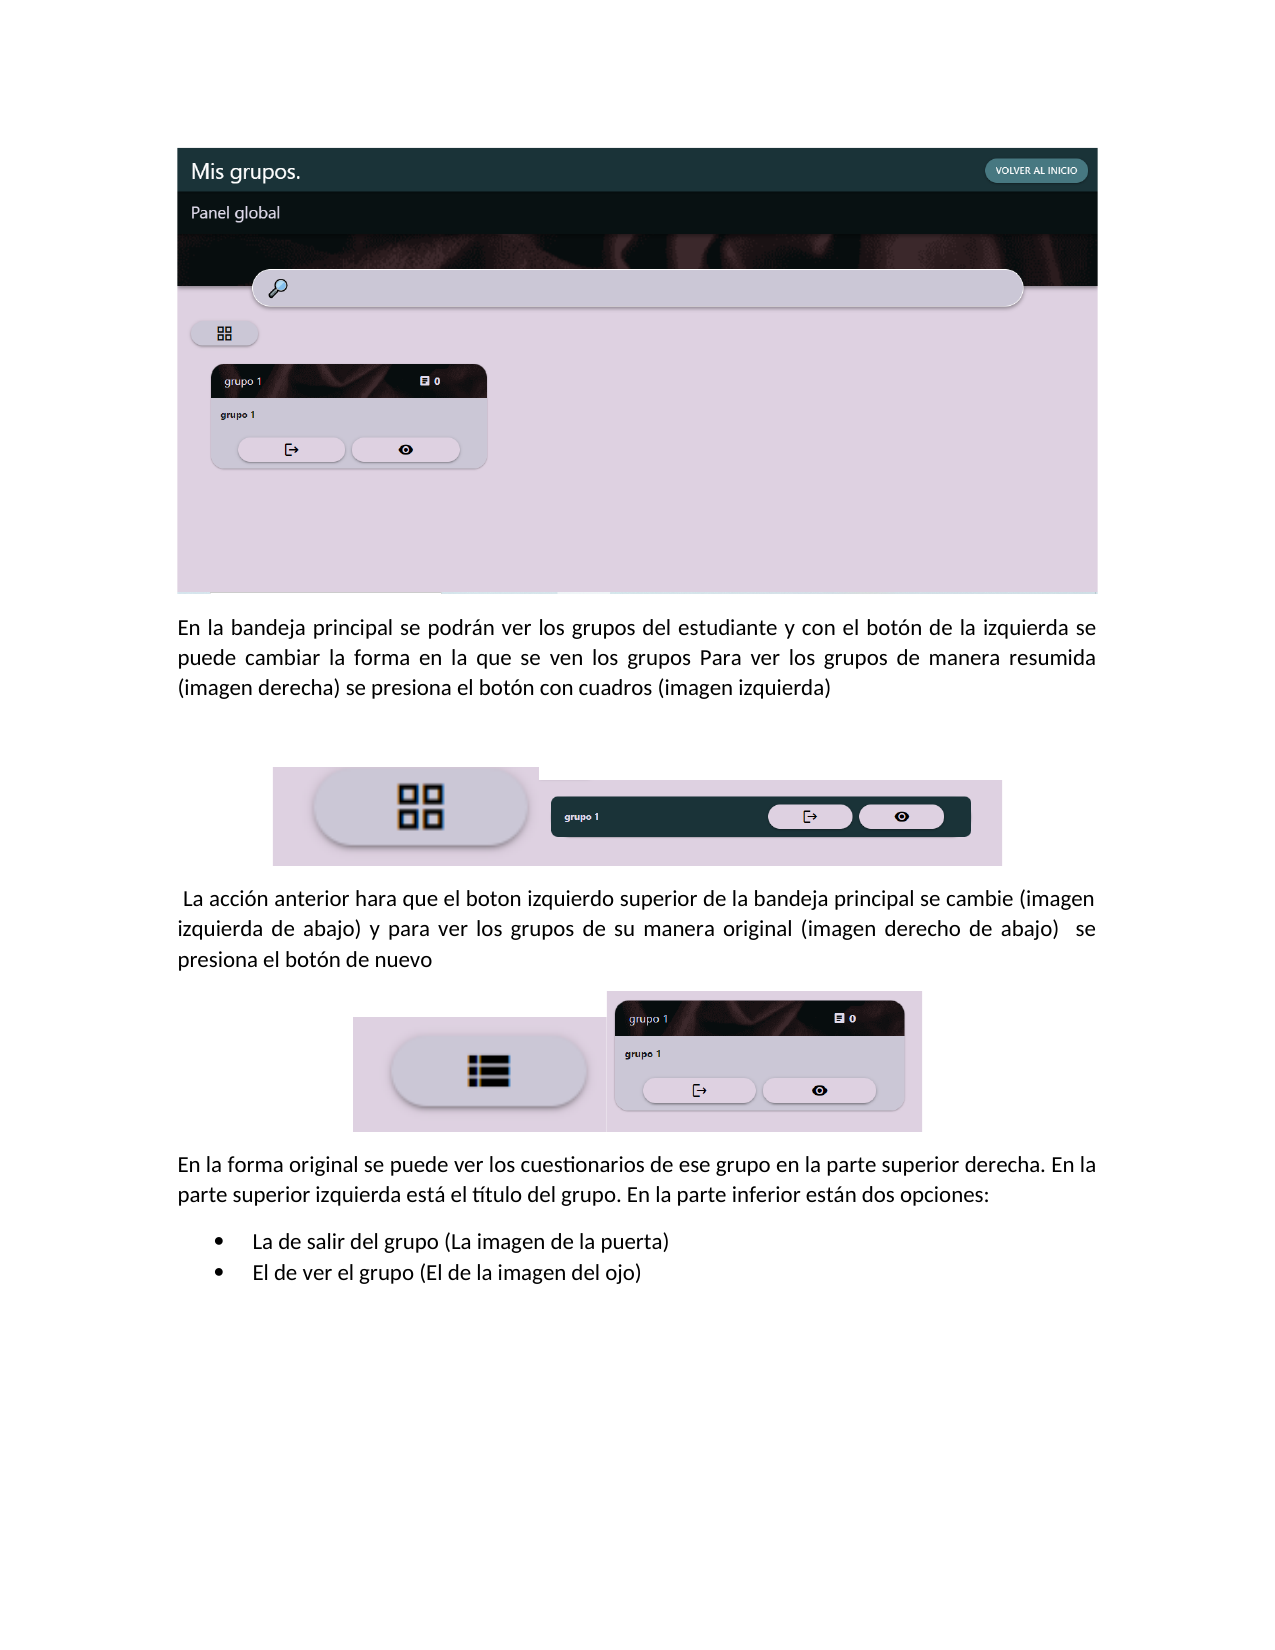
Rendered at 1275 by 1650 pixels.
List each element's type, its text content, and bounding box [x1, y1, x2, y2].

list El de ver el grupo (El de la imagen del ojo) [215, 1258, 1098, 1286]
picture [353, 991, 923, 1132]
text En la bandeja principal se podrán ver los grupos del estudiante y con el botón de la izquierda se puede cambiar la forma en la que se ven los grupos Para ver los grupos de manera resumida (imagen derecha) se presiona el botón con cuadros (imagen izquierda) [177, 613, 1098, 701]
picture [177, 147, 1098, 594]
text La acción anterior hara que el boton izquierdo superior de la bandeja principal se cambie (imagen izquierda de abajo) y para ver los grupos de su manera original (imagen derecho de abajo) se presiona el botón de nuevo [177, 884, 1098, 973]
text En la forma original se puede ver los cuestionarios de ese grupo en la parte superior derecha. En la parte superior izquierda está el título del grupo. En la parte inferior están dos opciones: [177, 1150, 1098, 1209]
list La de salir del grupo (La imagen de la puerta) [215, 1227, 1098, 1256]
picture [272, 767, 1003, 866]
